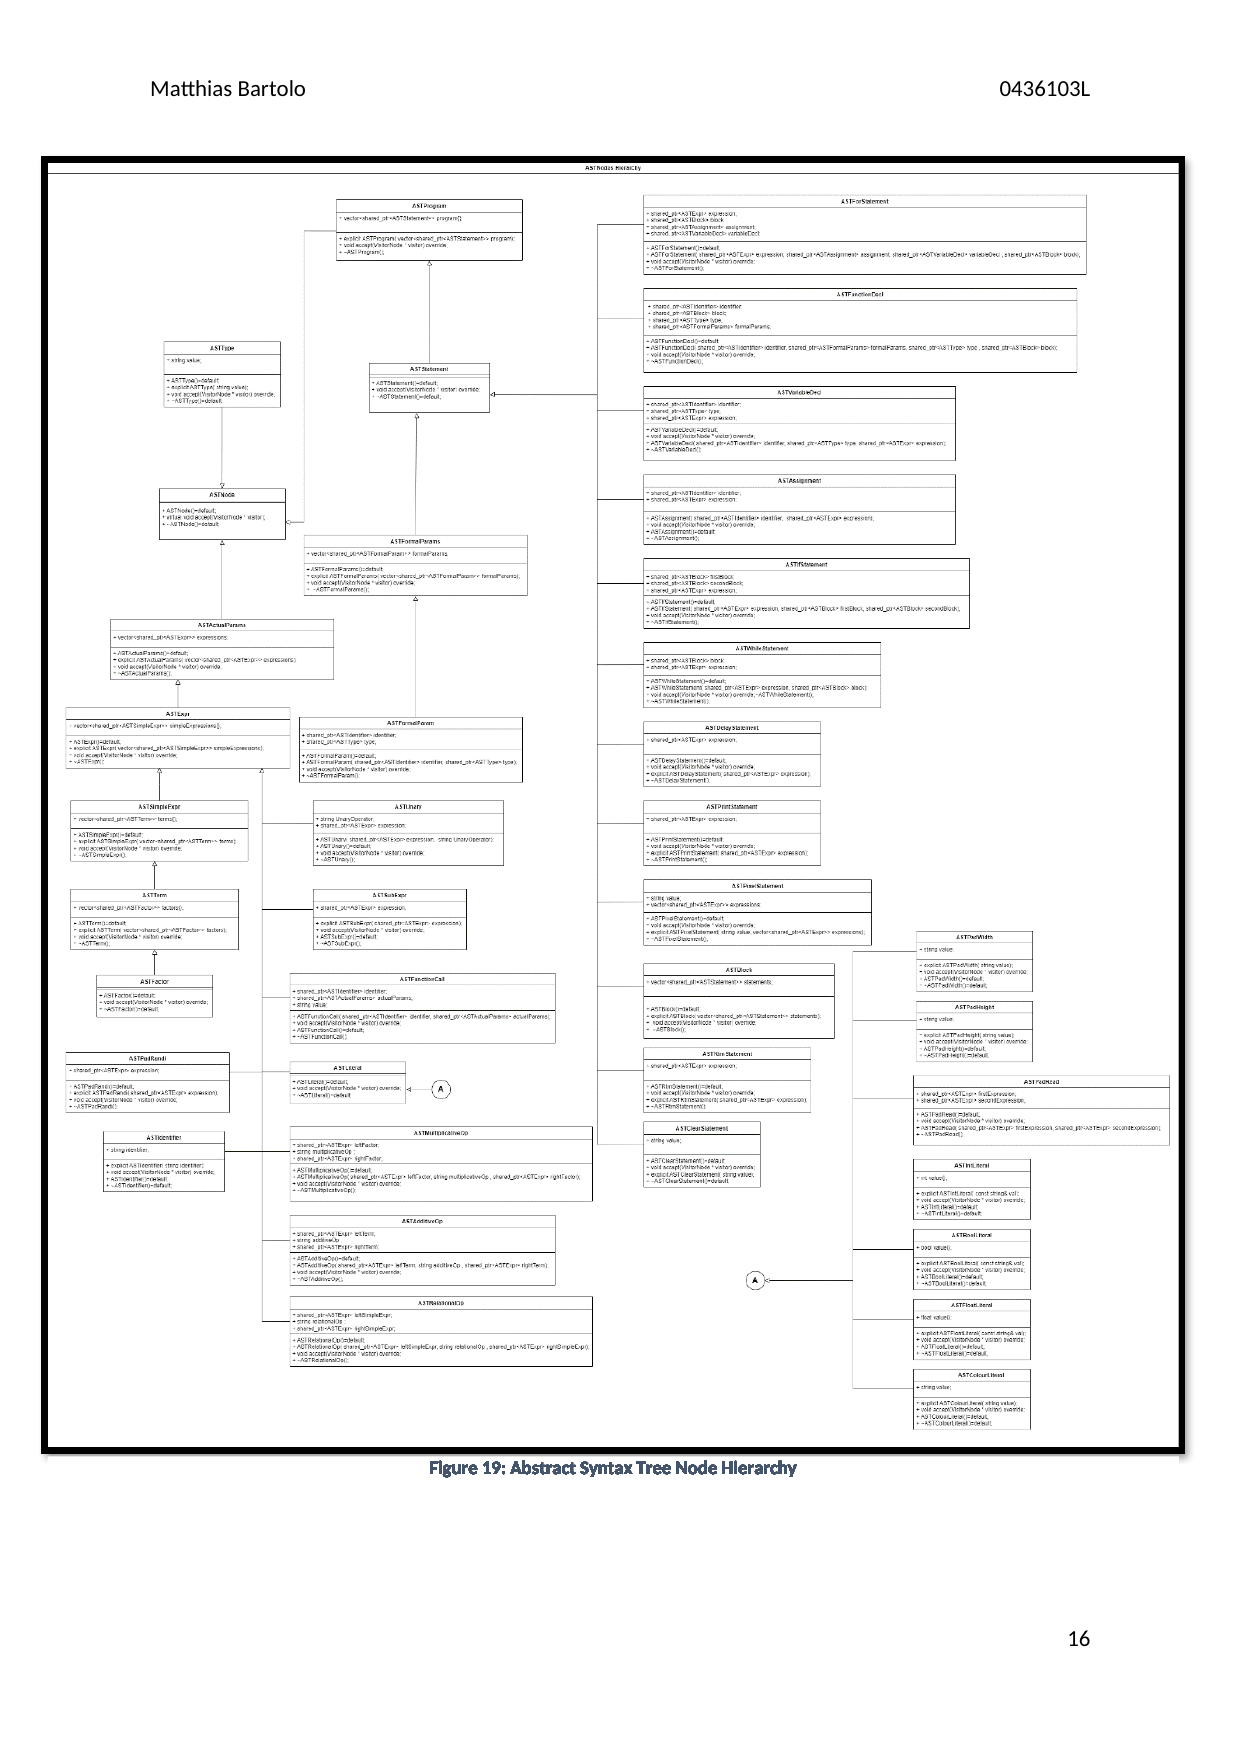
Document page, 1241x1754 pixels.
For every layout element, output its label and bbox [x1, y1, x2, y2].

picture [48, 163, 1179, 1447]
